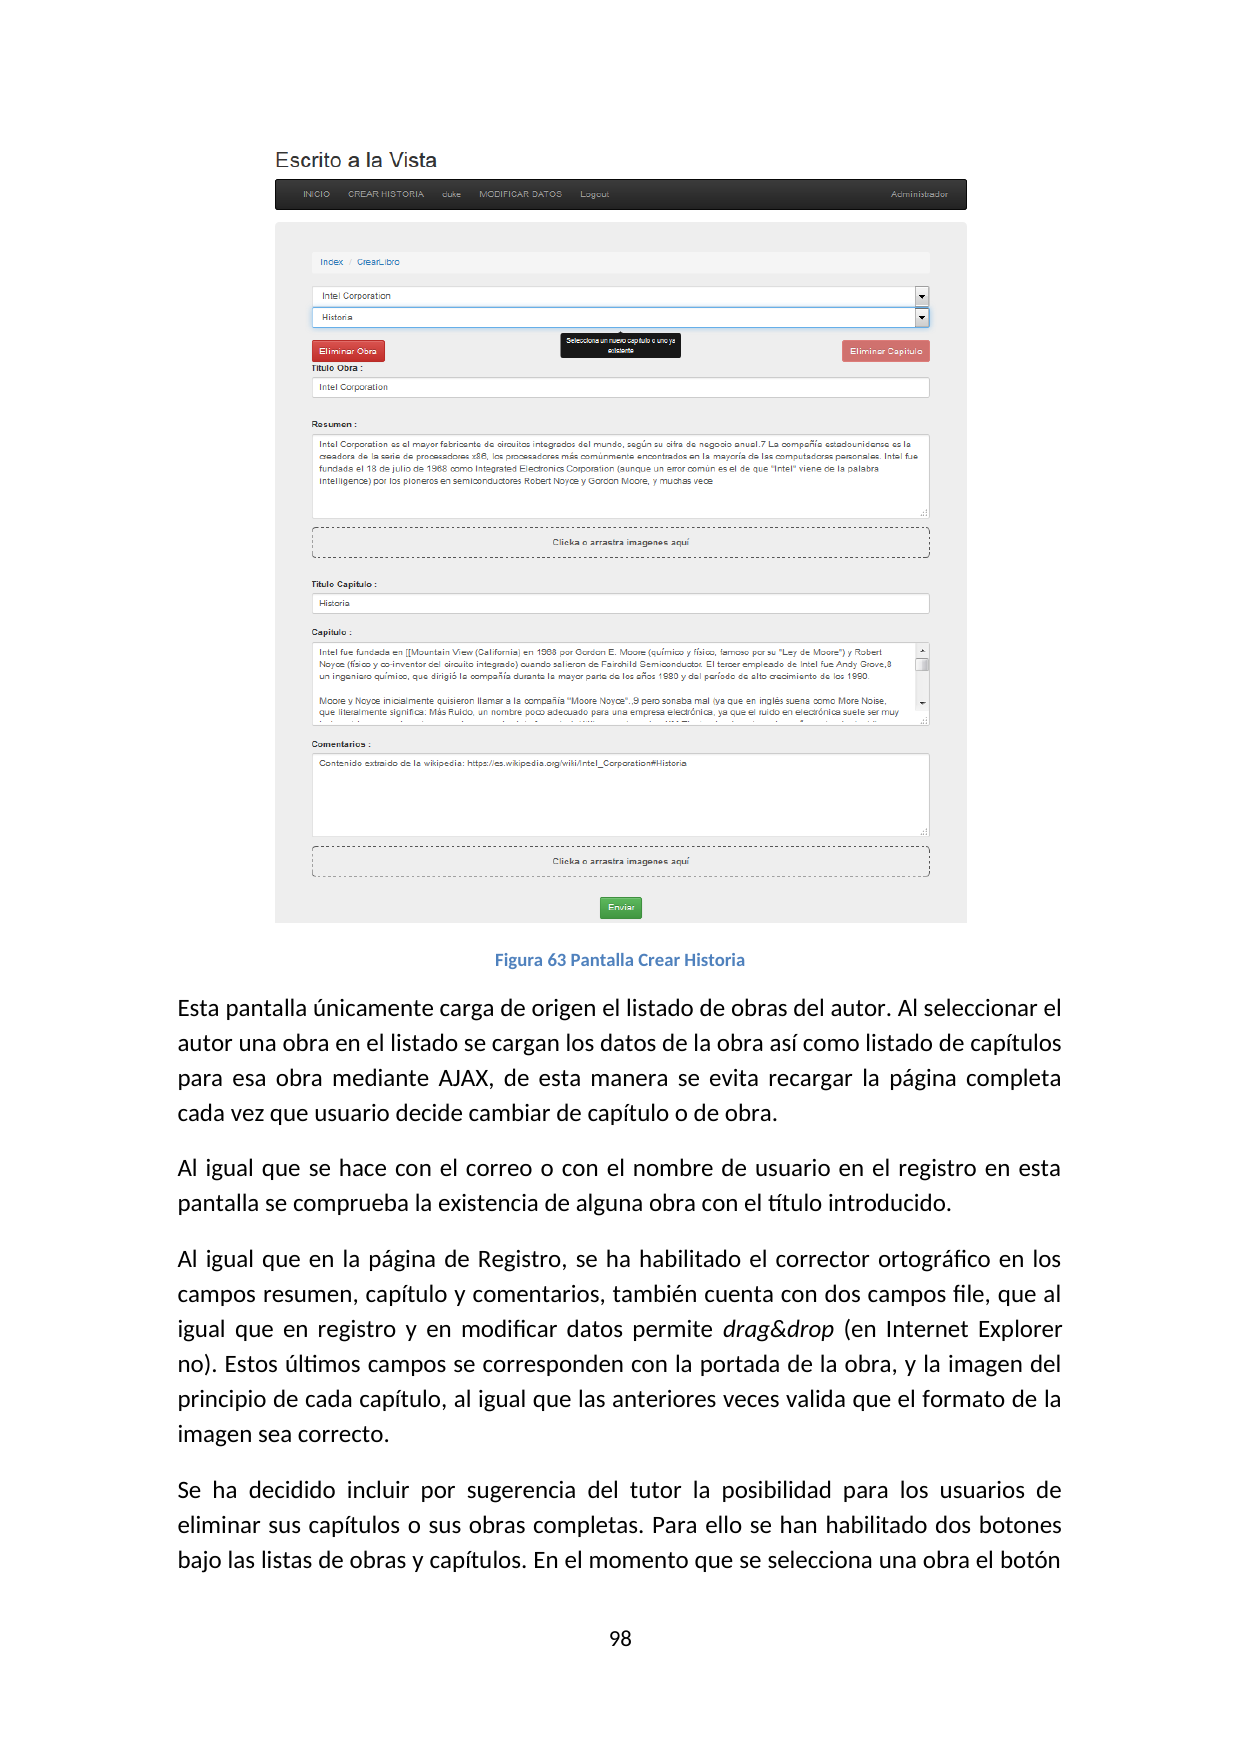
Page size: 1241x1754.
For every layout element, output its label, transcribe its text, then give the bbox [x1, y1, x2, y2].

text Al igual que en la página de Registro, se ha habilitado el corrector ortográfico en los campos resumen, capítulo y comentarios, también cuenta con dos campos file, que al igual que en registro y en modificar datos permite drag&drop (en Internet Explorer no). Estos últimos campos se corresponden con la portada de la obra, y la imagen del principio de cada capítulo, al igual que las anteriores veces valida que el formato de la imagen sea correcto. [177, 1243, 1063, 1449]
text Al igual que se hace con el correo o con el nombre de usuario en el registro en esta pantalla se comprueba la existencia de alguna obra con el título introducido. [177, 1152, 1063, 1218]
picture [272, 147, 969, 923]
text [177, 1474, 1063, 1575]
text Esta pantalla únicamente carga de origen el listado de obras del autor. Al seleccionar el autor una obra en el listado se cargan los datos de la obra así como listado de capítulos para esa obra mediante AJAX, de esta manera se evita recargar la página completa cada vez que usuario decide cambiar de capítulo o de obra. [177, 992, 1063, 1127]
